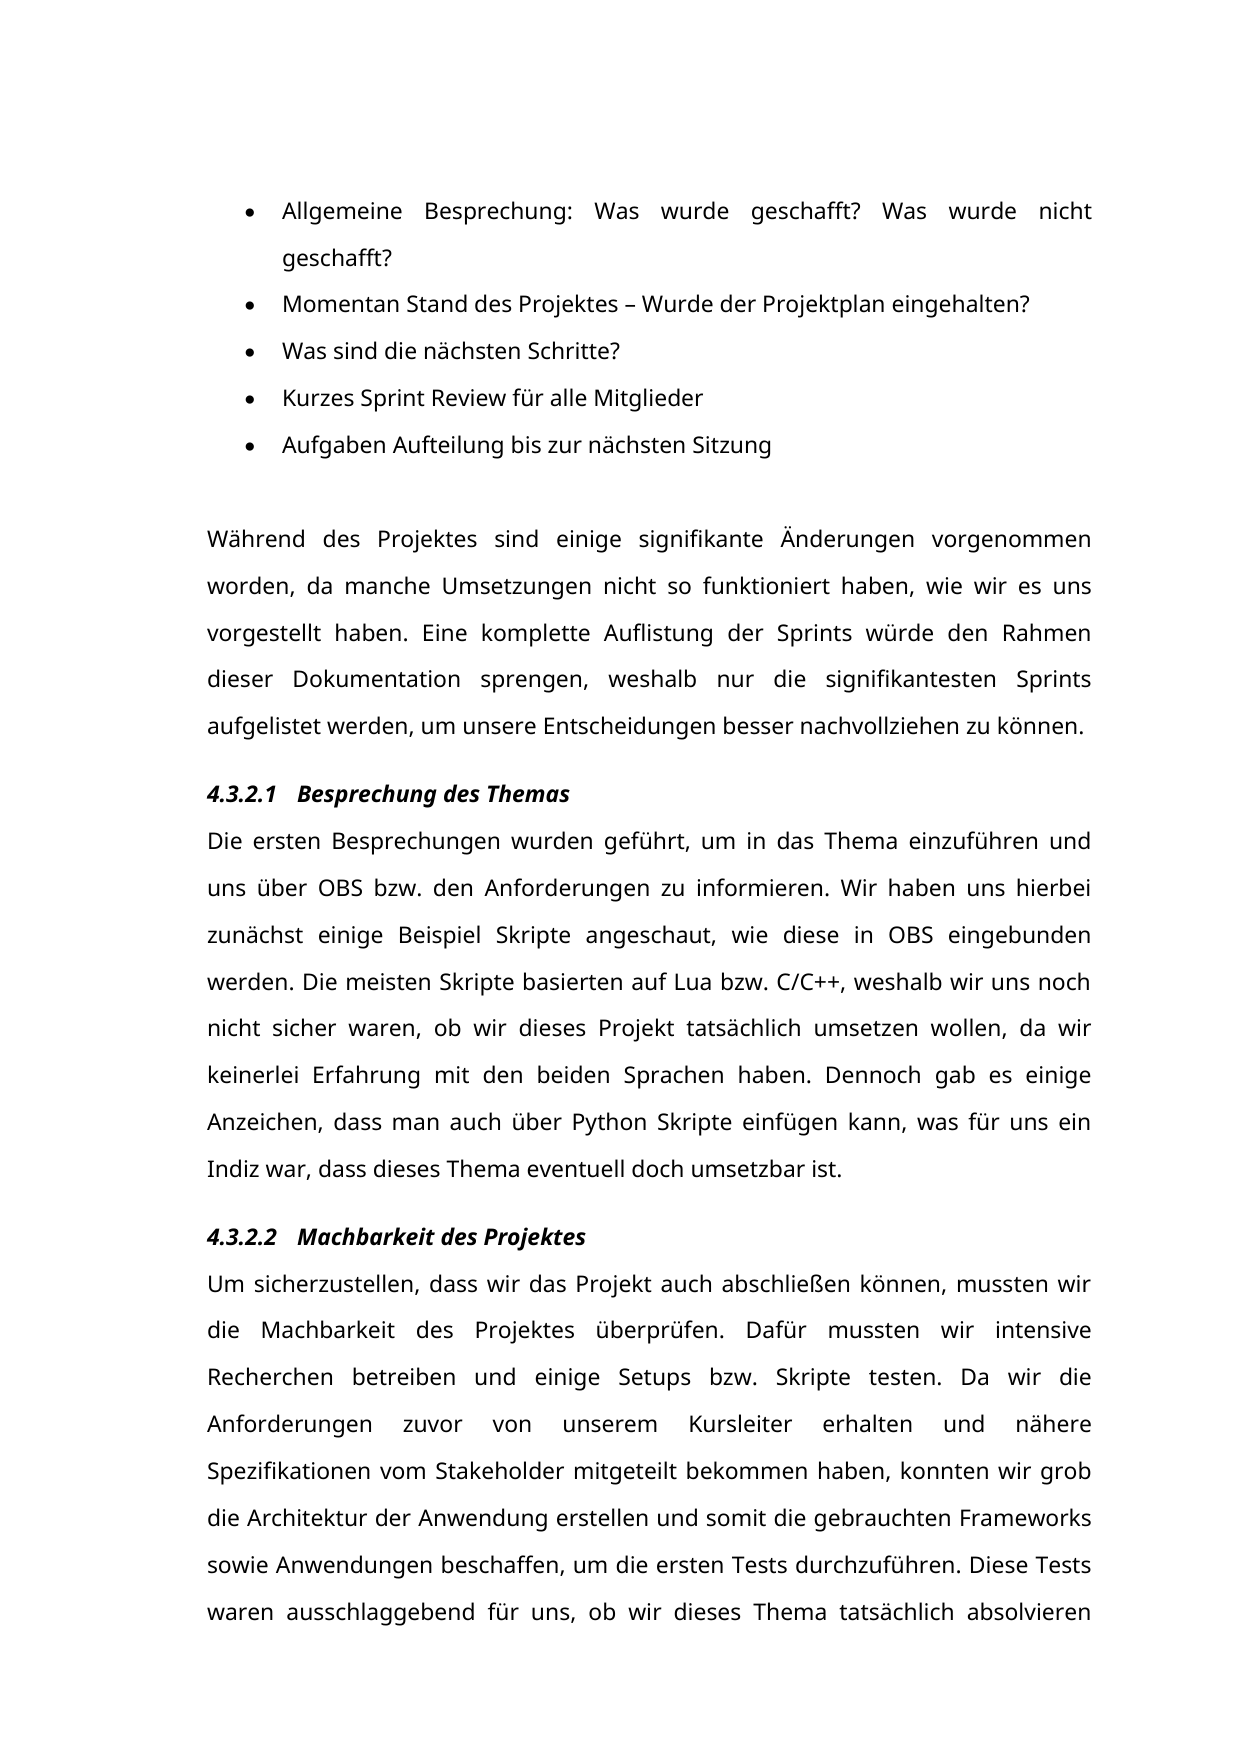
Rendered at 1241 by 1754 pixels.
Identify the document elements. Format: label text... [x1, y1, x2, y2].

list Allgemeine Besprechung: Was wurde geschafft? Was wurde nicht geschafft? [244, 194, 1092, 273]
subtitle Machbarkeit des Projektes [207, 1221, 1092, 1252]
text Während des Projektes sind einige signifikante Änderungen vorgenommen worden, da manche Umsetzungen nicht so funktioniert haben, wie wir es uns vorgestellt haben. Eine komplette Auflistung der Sprints würde den Rahmen dieser Dokumentation sprengen, weshalb nur die signifikantesten Sprints aufgelistet werden, um unsere Entscheidungen besser nachvollziehen zu können. [207, 523, 1092, 741]
subtitle Besprechung des Themas [207, 778, 1092, 809]
list Kurzes Sprint Review für alle Mitglieder [244, 382, 1092, 413]
list Momentan Stand des Projektes – Wurde der Projektplan eingehalten? [244, 288, 1092, 319]
text Die ersten Besprechungen wurden geführt, um in das Thema einzuführen und uns über OBS bzw. den Anforderungen zu informieren. Wir haben uns hierbei zunächst einige Beispiel Skripte angeschaut, wie diese in OBS eingebunden werden. Die meisten Skripte basierten auf Lua bzw. C/C++, weshalb wir uns noch nicht sicher waren, ob wir dieses Projekt tatsächlich umsetzen wollen, da wir keinerlei Erfahrung mit den beiden Sprachen haben. Dennoch gab es einige Anzeichen, dass man auch über Python Skripte einfügen kann, was für uns ein Indiz war, dass dieses Thema eventuell doch umsetzbar ist. [207, 825, 1092, 1184]
list Was sind die nächsten Schritte? [244, 335, 1092, 366]
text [207, 1267, 1092, 1627]
list Aufgaben Aufteilung bis zur nächsten Sitzung [244, 429, 1092, 460]
